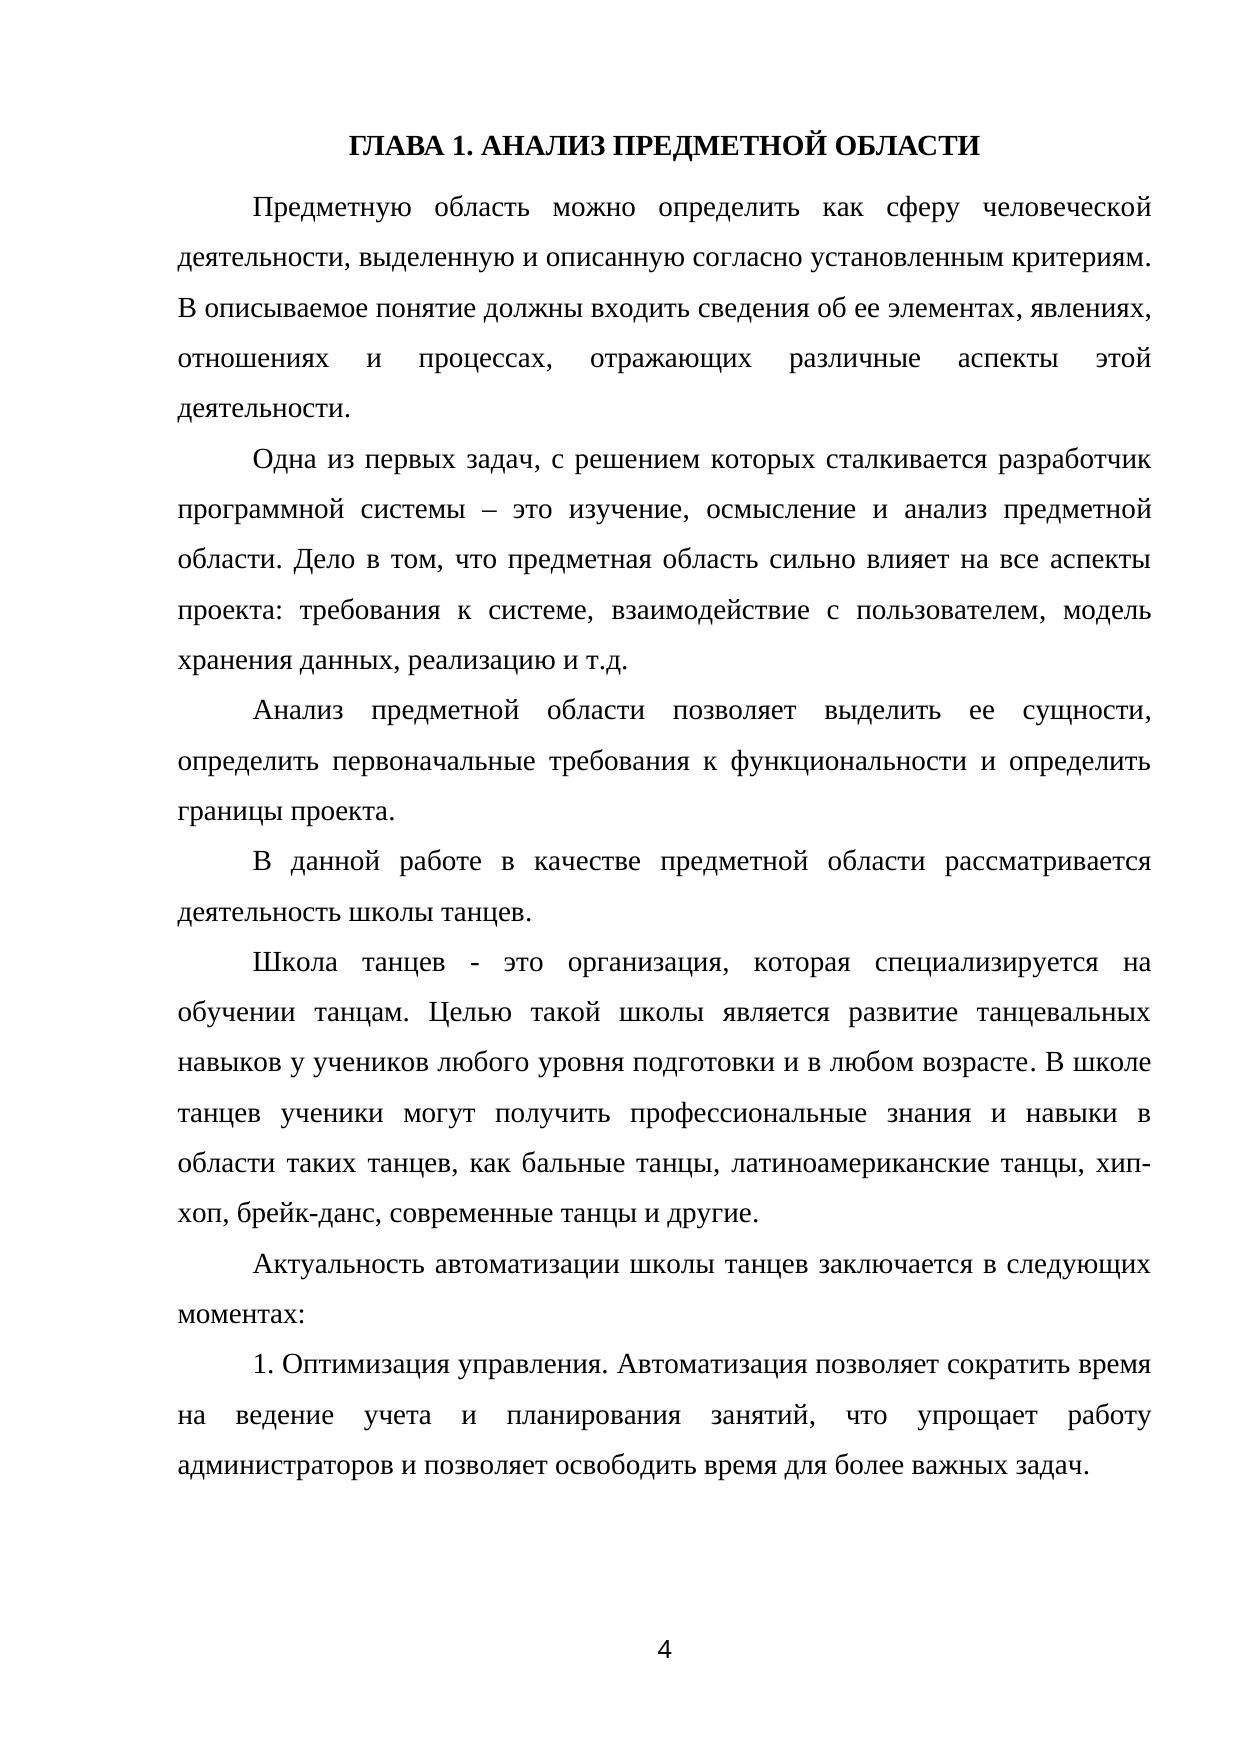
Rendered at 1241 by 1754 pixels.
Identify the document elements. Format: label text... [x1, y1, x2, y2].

text Одна из первых задач, с решением которых сталкивается разработчик программной системы – это изучение, осмысление и анализ предметной области. Дело в том, что предметная область сильно влияет на все аспекты проекта: требования к системе, взаимодействие с пользователем, модель хранения данных, реализацию и т.д. [177, 441, 1152, 676]
text В данной работе в качестве предметной области рассматривается деятельность школы танцев. [177, 843, 1152, 927]
text Глава 1. Анализ предметной области [177, 128, 1152, 162]
text Школа танцев - это организация, которая специализируется на обучении танцам. Целью такой школы является развитие танцевальных навыков у учеников любого уровня подготовки и в любом возрасте. В школе танцев ученики могут получить профессиональные знания и навыки в области таких танцев, как бальные танцы, латиноамериканские танцы, хип-хоп, брейк-данс, современные танцы и другие. [177, 944, 1152, 1229]
text Актуальность автоматизации школы танцев заключается в следующих моментах: [177, 1246, 1152, 1330]
text 1. Оптимизация управления. Автоматизация позволяет сократить время на ведение учета и планирования занятий, что упрощает работу администраторов и позволяет освободить время для более важных задач. [177, 1346, 1152, 1481]
text Анализ предметной области позволяет выделить ее сущности, определить первоначальные требования к функциональности и определить границы проекта. [177, 692, 1152, 827]
text Предметную область можно определить как сферу человеческой деятельности, выделенную и описанную согласно установленным критериям. В описываемое понятие должны входить сведения об ее элементах, явлениях, отношениях и процессах, отражающих различные аспекты этой деятельности. [177, 189, 1152, 424]
